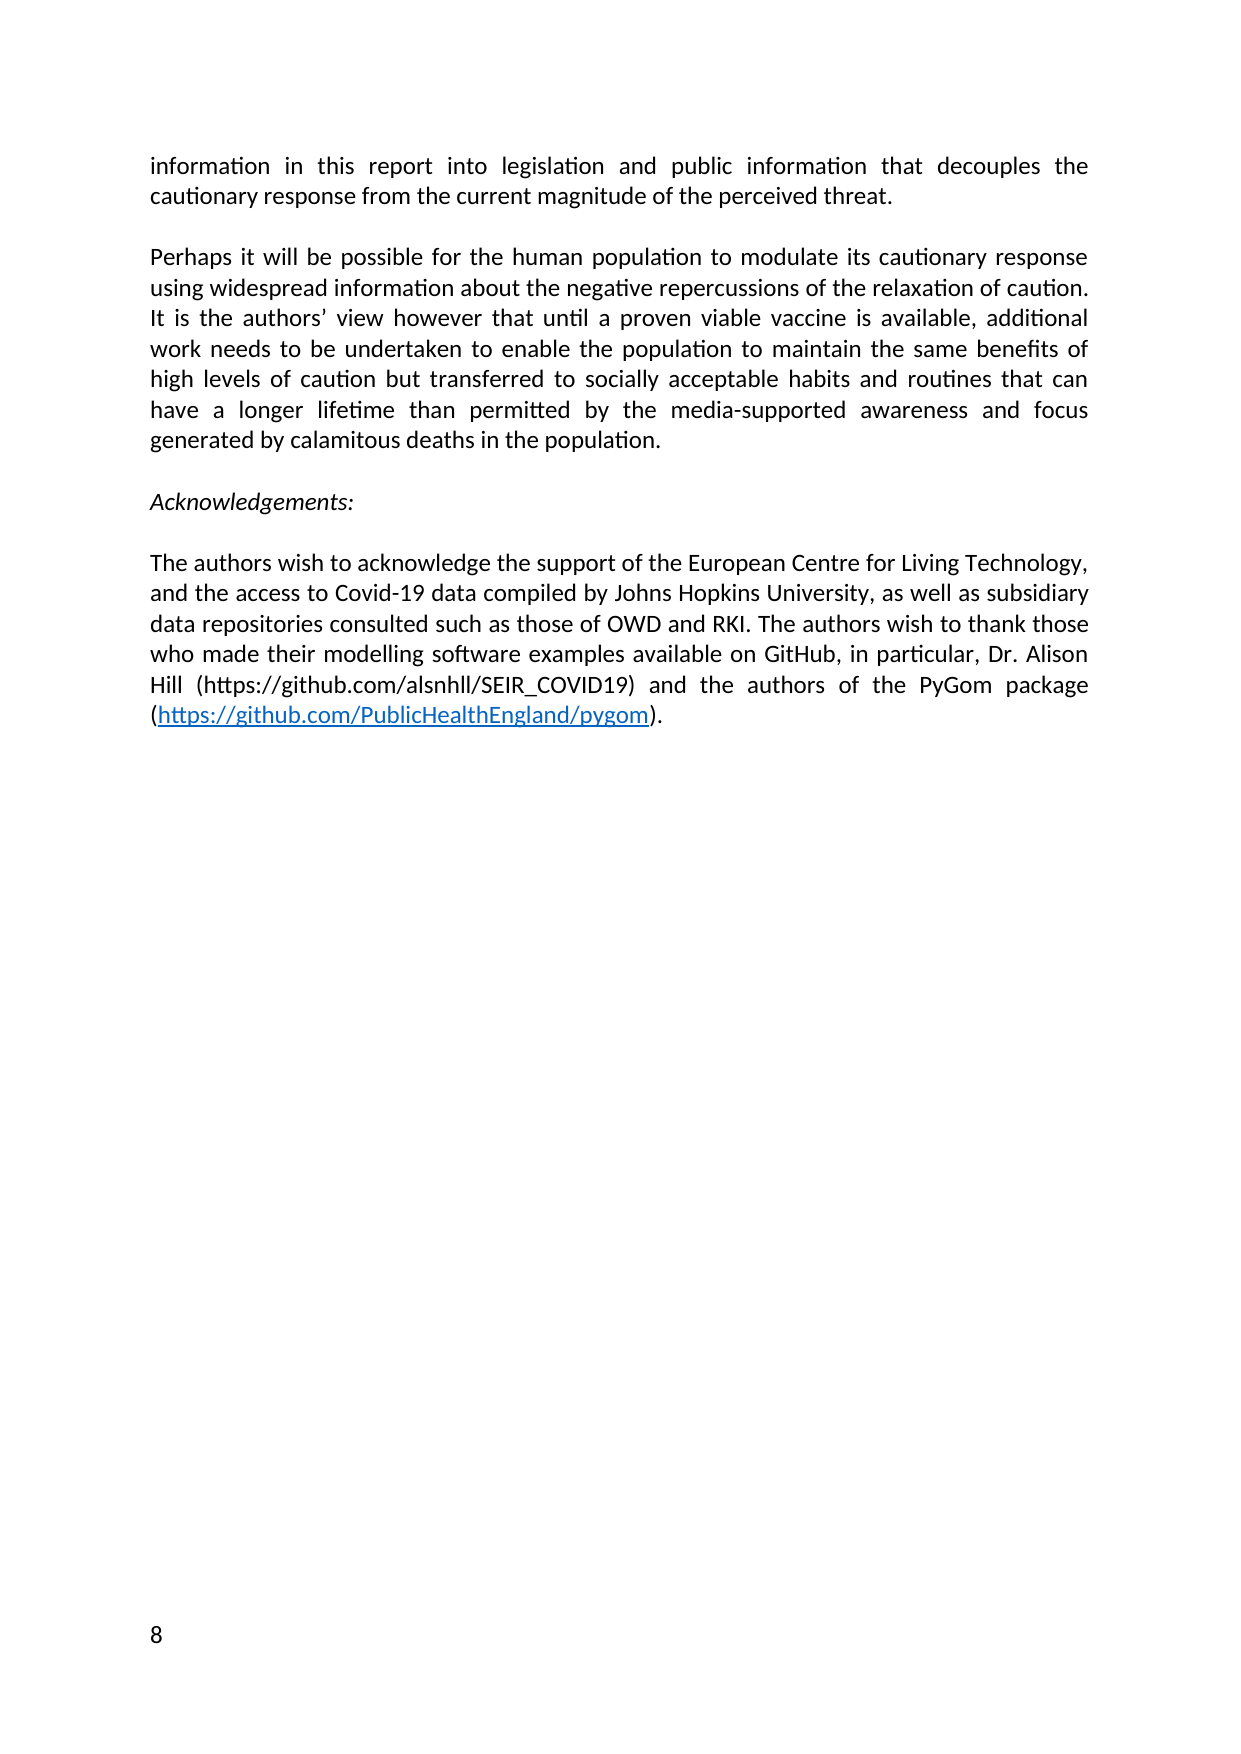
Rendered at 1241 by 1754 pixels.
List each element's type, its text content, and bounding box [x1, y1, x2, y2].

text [150, 150, 1090, 211]
text Acknowledgements: [150, 486, 1090, 516]
text The authors wish to acknowledge the support of the European Centre for Living Technology, and the access to Covid-19 data compiled by Johns Hopkins University, as well as subsidiary data repositories consulted such as those of OWD and RKI. The authors wish to thank those who made their modelling software examples available on GitHub, in particular, Dr. Alison Hill (https://github.com/alsnhll/SEIR_COVID19) and the authors of the PyGom package (https://github.com/PublicHealthEngland/pygom). [150, 547, 1090, 730]
text Perhaps it will be possible for the human population to modulate its cautionary response using widespread information about the negative repercussions of the relaxation of caution. It is the authors’ view however that until a proven viable vaccine is available, additional work needs to be undertaken to enable the population to maintain the same benefits of high levels of caution but transferred to socially acceptable habits and routines that can have a longer lifetime than permitted by the media-supported awareness and focus generated by calamitous deaths in the population. [150, 242, 1090, 455]
